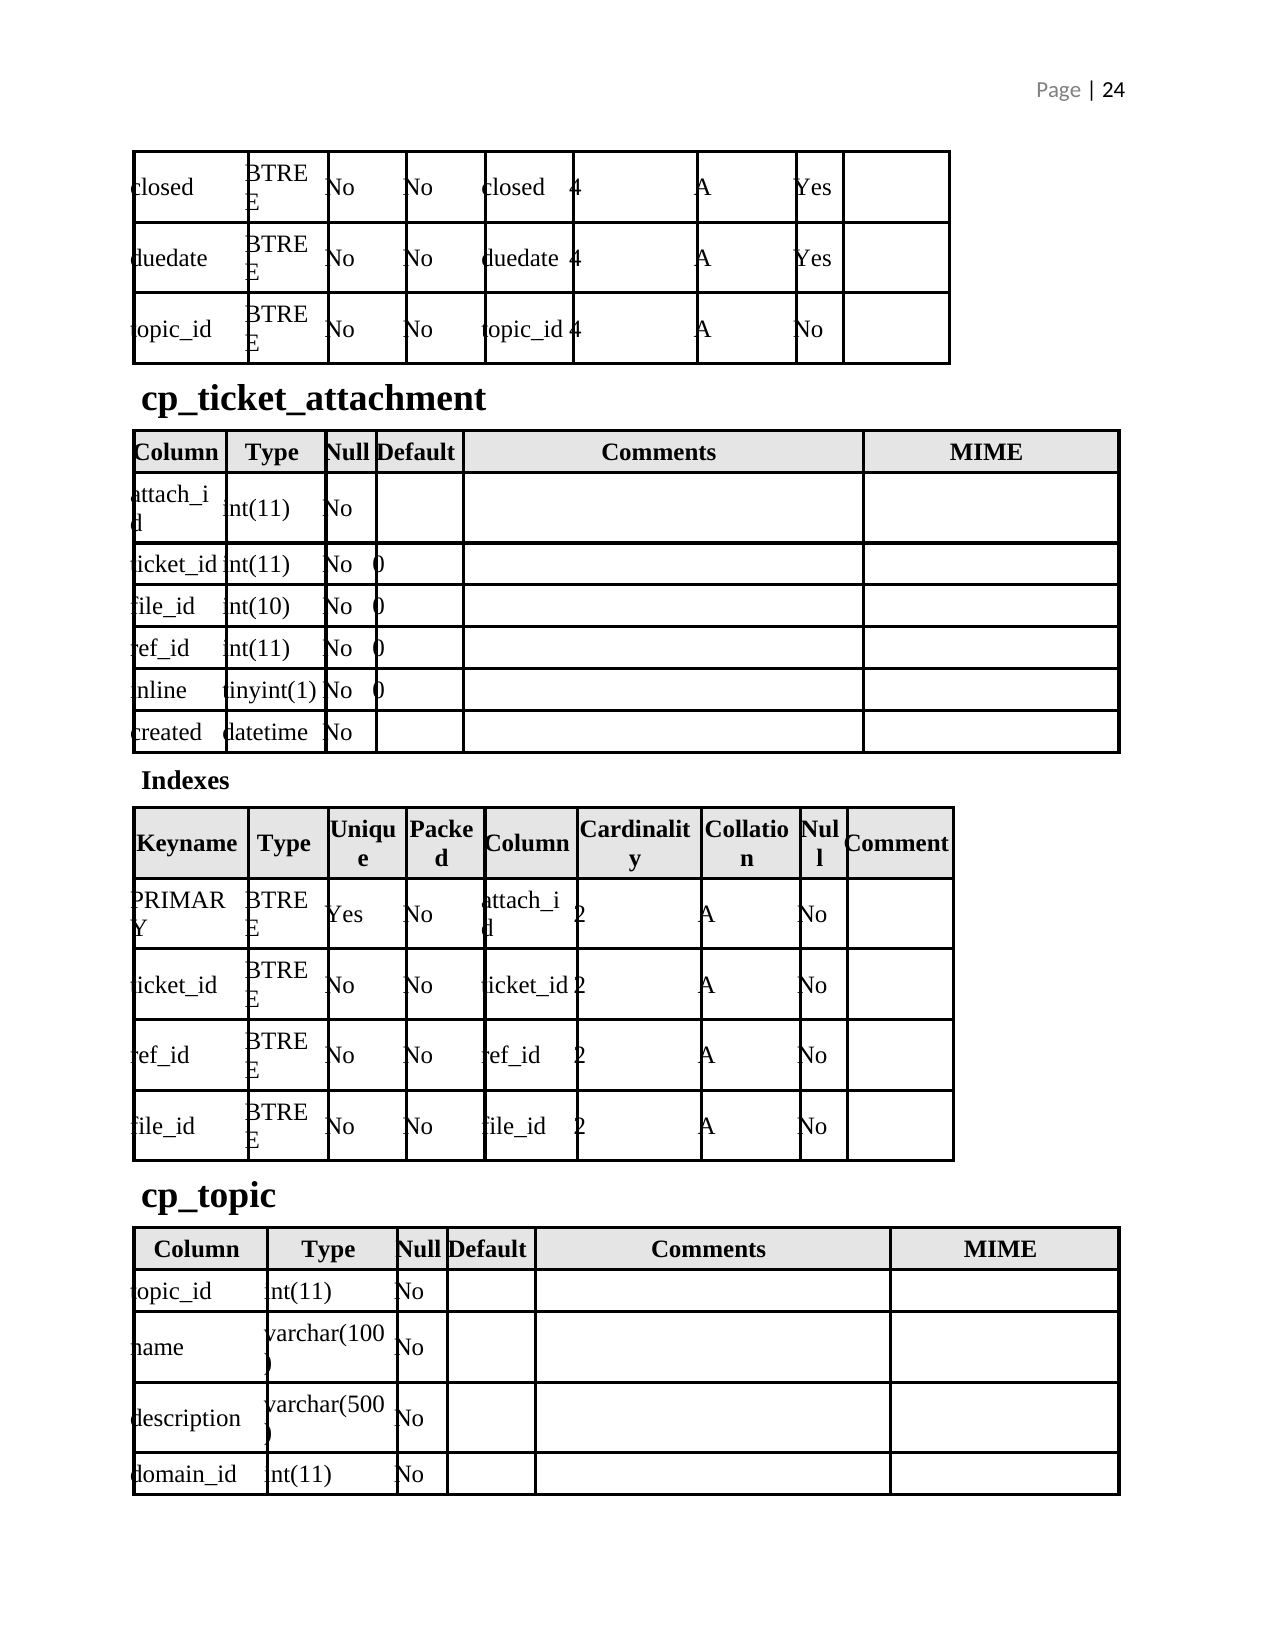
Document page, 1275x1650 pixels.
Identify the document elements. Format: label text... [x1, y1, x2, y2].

table_cell BTREE [250, 1092, 327, 1159]
table_cell name [136, 1313, 266, 1381]
table_cell [865, 586, 1117, 625]
table_cell [892, 1454, 1117, 1493]
table_cell No [408, 1092, 483, 1159]
table_cell [537, 1454, 889, 1493]
table_cell No [408, 880, 483, 947]
table_cell [449, 1313, 534, 1381]
table_cell [537, 1271, 889, 1310]
table_cell [465, 670, 862, 709]
table_cell file_id [487, 1092, 576, 1159]
table_cell No [408, 224, 484, 291]
table_cell [845, 153, 948, 221]
table_cell [892, 1271, 1117, 1310]
table_header Packed [408, 809, 483, 877]
table_header Comment [849, 809, 952, 877]
table_header Column [136, 432, 225, 471]
table_cell tinyint(1) [228, 670, 324, 709]
table_cell No [328, 628, 375, 667]
table_header Collation [703, 809, 799, 877]
text cp_topic [141, 1173, 1125, 1216]
table_cell A [703, 1021, 799, 1088]
table_cell PRIMARY [136, 880, 247, 947]
table_cell A [699, 294, 795, 362]
table_cell 4 [575, 153, 696, 221]
table_cell 0 [378, 545, 462, 583]
table_cell datetime [228, 712, 324, 751]
text cp_ticket_attachment [141, 375, 1125, 418]
table_cell ref_id [136, 1021, 247, 1088]
table_cell No [328, 545, 375, 583]
table_cell No [408, 1021, 483, 1088]
table_cell attach_id [136, 474, 225, 541]
table_cell No [330, 1021, 405, 1088]
text Indexes [141, 764, 1125, 796]
table_cell No [802, 950, 846, 1018]
table_cell No [408, 153, 484, 221]
table_cell ticket_id [136, 950, 247, 1018]
table_cell ref_id [136, 628, 225, 667]
table_cell [465, 586, 862, 625]
table_cell domain_id [136, 1454, 266, 1493]
table_cell description [136, 1384, 266, 1451]
table_cell A [699, 224, 795, 291]
table_cell No [408, 950, 483, 1018]
table_cell [845, 294, 948, 362]
table_cell [865, 545, 1117, 583]
table_cell [845, 224, 948, 291]
table_cell [465, 628, 862, 667]
table_cell No [328, 586, 375, 625]
table_cell 0 [378, 670, 462, 709]
table_cell [865, 712, 1117, 751]
table_header Column [136, 1229, 266, 1268]
table_cell attach_id [487, 880, 576, 947]
table_cell 2 [579, 1092, 700, 1159]
table_cell duedate [136, 224, 247, 291]
table_cell closed [487, 153, 572, 221]
table_cell No [399, 1313, 446, 1381]
table_cell varchar(100) [269, 1313, 396, 1381]
table_cell [378, 712, 462, 751]
table_cell No [802, 1021, 846, 1088]
table_cell Yes [330, 880, 405, 947]
table_cell Yes [798, 153, 842, 221]
table_header Null [399, 1229, 446, 1268]
table_cell No [399, 1454, 446, 1493]
table_cell BTREE [250, 950, 327, 1018]
table_cell BTREE [250, 880, 327, 947]
table_cell varchar(500) [269, 1384, 396, 1451]
table_cell inline [136, 670, 225, 709]
table_header Cardinality [579, 809, 700, 877]
table_header Default [449, 1229, 534, 1268]
table_cell [865, 670, 1117, 709]
table_header Null [802, 809, 846, 877]
table_cell ticket_id [136, 545, 225, 583]
table_cell No [408, 294, 484, 362]
table_header Type [228, 432, 324, 471]
table_header Column [487, 809, 576, 877]
table_cell No [330, 950, 405, 1018]
table_header Comments [465, 432, 862, 471]
table_cell [449, 1454, 534, 1493]
table_cell int(11) [269, 1454, 396, 1493]
table_cell closed [136, 153, 247, 221]
table_cell [449, 1384, 534, 1451]
table_cell A [699, 153, 795, 221]
table_cell No [802, 1092, 846, 1159]
table_cell [465, 545, 862, 583]
table_cell Yes [798, 224, 842, 291]
table_cell file_id [136, 1092, 247, 1159]
table_cell No [330, 153, 405, 221]
table_cell [849, 1092, 952, 1159]
table_header Comments [537, 1229, 889, 1268]
table_cell BTREE [250, 1021, 327, 1088]
table_cell [849, 1021, 952, 1088]
table_cell No [328, 474, 375, 541]
table_header Null [328, 432, 375, 471]
table_cell topic_id [136, 1271, 266, 1310]
table_cell [865, 474, 1117, 541]
table_cell topic_id [136, 294, 247, 362]
table_cell No [330, 224, 405, 291]
table_cell BTREE [250, 294, 327, 362]
table_cell No [802, 880, 846, 947]
table_cell [465, 712, 862, 751]
table_cell [465, 474, 862, 541]
table_cell No [399, 1384, 446, 1451]
table_cell No [328, 670, 375, 709]
table_header Type [250, 809, 327, 877]
table_cell 4 [575, 224, 696, 291]
table_cell 2 [579, 950, 700, 1018]
table_cell No [330, 294, 405, 362]
table_header Default [378, 432, 462, 471]
table_cell int(11) [269, 1271, 396, 1310]
table_cell [378, 474, 462, 541]
table_cell topic_id [487, 294, 572, 362]
table_cell 2 [579, 1021, 700, 1088]
table_cell ref_id [487, 1021, 576, 1088]
table_cell No [798, 294, 842, 362]
table_cell 4 [575, 294, 696, 362]
table_header Keyname [136, 809, 247, 877]
table_cell [849, 880, 952, 947]
table_header Unique [330, 809, 405, 877]
table_cell BTREE [250, 224, 327, 291]
table_cell file_id [136, 586, 225, 625]
table_header MIME [865, 432, 1117, 471]
table_header Type [269, 1229, 396, 1268]
table_cell No [399, 1271, 446, 1310]
table_cell [849, 950, 952, 1018]
table_cell ticket_id [487, 950, 576, 1018]
table_cell A [703, 1092, 799, 1159]
table_cell [449, 1271, 534, 1310]
table_cell A [703, 880, 799, 947]
table_cell BTREE [250, 153, 327, 221]
table_cell int(11) [228, 628, 324, 667]
table_cell No [328, 712, 375, 751]
table_header MIME [892, 1229, 1117, 1268]
table_cell [537, 1384, 889, 1451]
table_cell 0 [378, 628, 462, 667]
table_cell 0 [378, 586, 462, 625]
table_cell int(11) [228, 545, 324, 583]
table_cell A [703, 950, 799, 1018]
table_cell created [136, 712, 225, 751]
table_cell int(11) [228, 474, 324, 541]
table_cell No [330, 1092, 405, 1159]
table_cell [537, 1313, 889, 1381]
table_cell [892, 1384, 1117, 1451]
table_cell [865, 628, 1117, 667]
table_cell duedate [487, 224, 572, 291]
table_cell 2 [579, 880, 700, 947]
table_cell int(10) [228, 586, 324, 625]
table_cell [892, 1313, 1117, 1381]
